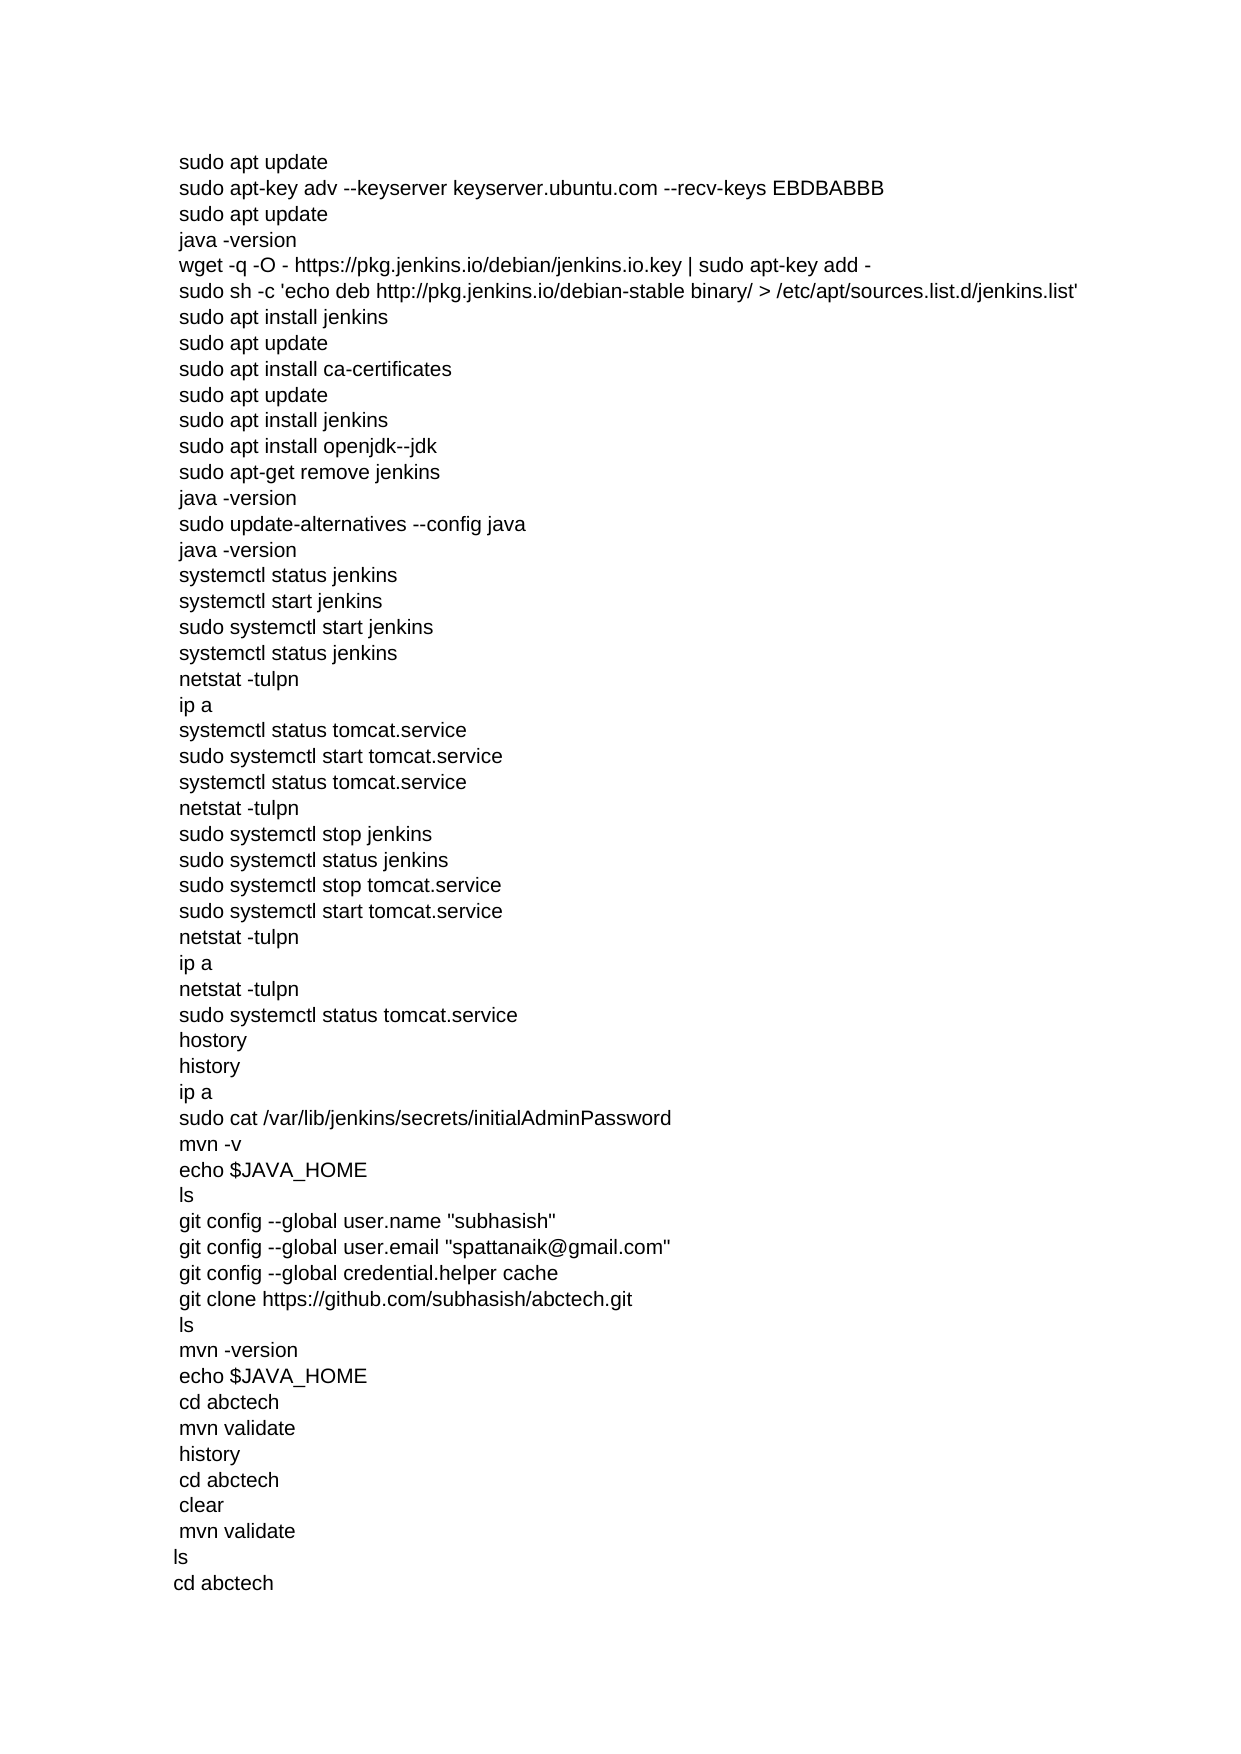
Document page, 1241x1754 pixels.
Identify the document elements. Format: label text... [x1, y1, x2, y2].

text ip a [150, 1080, 1090, 1104]
text sudo apt install jenkins [150, 305, 1090, 329]
text sudo apt-get remove jenkins [150, 460, 1090, 484]
text cd abctech [150, 1467, 1090, 1491]
text ls [150, 1312, 1090, 1336]
text sudo apt install ca-certificates [150, 357, 1090, 381]
text git clone https://github.com/subhasish/abctech.git [150, 1287, 1090, 1311]
text sudo apt update [150, 331, 1090, 355]
text systemctl status tomcat.service [150, 770, 1090, 794]
text mvn validate [150, 1519, 1090, 1543]
text history [150, 1054, 1090, 1078]
text java -version [150, 486, 1090, 510]
text sudo systemctl start jenkins [150, 615, 1090, 639]
text echo $JAVA_HOME [150, 1157, 1090, 1181]
text ls [150, 1183, 1090, 1207]
text clear [150, 1493, 1090, 1517]
text mvn -v [150, 1132, 1090, 1156]
text netstat -tulpn [150, 977, 1090, 1001]
text wget -q -O - https://pkg.jenkins.io/debian/jenkins.io.key | sudo apt-key add - [150, 253, 1090, 277]
text git config --global user.email "spattanaik@gmail.com" [150, 1235, 1090, 1259]
text sudo update-alternatives --config java [150, 512, 1090, 536]
text sudo systemctl start tomcat.service [150, 899, 1090, 923]
text mvn validate [150, 1416, 1090, 1440]
text systemctl status jenkins [150, 641, 1090, 665]
text cd abctech [150, 1390, 1090, 1414]
text sudo apt update [150, 150, 1090, 174]
text sudo apt update [150, 382, 1090, 406]
text sudo systemctl stop tomcat.service [150, 873, 1090, 897]
text netstat -tulpn [150, 667, 1090, 691]
text cd abctech [150, 1571, 1090, 1595]
text sudo apt install jenkins [150, 408, 1090, 432]
text git config --global user.name "subhasish" [150, 1209, 1090, 1233]
text sudo systemctl status jenkins [150, 847, 1090, 871]
text sudo apt update [150, 202, 1090, 226]
text sudo systemctl start tomcat.service [150, 744, 1090, 768]
text history [150, 1442, 1090, 1466]
text systemctl start jenkins [150, 589, 1090, 613]
text sudo apt-key adv --keyserver keyserver.ubuntu.com --recv-keys EBDBABBB [150, 176, 1090, 200]
text hostory [150, 1028, 1090, 1052]
text ip a [150, 692, 1090, 716]
text git config --global credential.helper cache [150, 1261, 1090, 1285]
text systemctl status jenkins [150, 563, 1090, 587]
text echo $JAVA_HOME [150, 1364, 1090, 1388]
text netstat -tulpn [150, 925, 1090, 949]
text ip a [150, 951, 1090, 975]
text ls [150, 1545, 1090, 1569]
text sudo systemctl stop jenkins [150, 822, 1090, 846]
text sudo sh -c 'echo deb http://pkg.jenkins.io/debian-stable binary/ > /etc/apt/sources.list.d/jenkins.list' [150, 279, 1090, 303]
text java -version [150, 537, 1090, 561]
text java -version [150, 227, 1090, 251]
text sudo apt install openjdk--jdk [150, 434, 1090, 458]
text systemctl status tomcat.service [150, 718, 1090, 742]
text mvn -version [150, 1338, 1090, 1362]
text sudo systemctl status tomcat.service [150, 1002, 1090, 1026]
text netstat -tulpn [150, 796, 1090, 820]
text sudo cat /var/lib/jenkins/secrets/initialAdminPassword [150, 1106, 1090, 1130]
